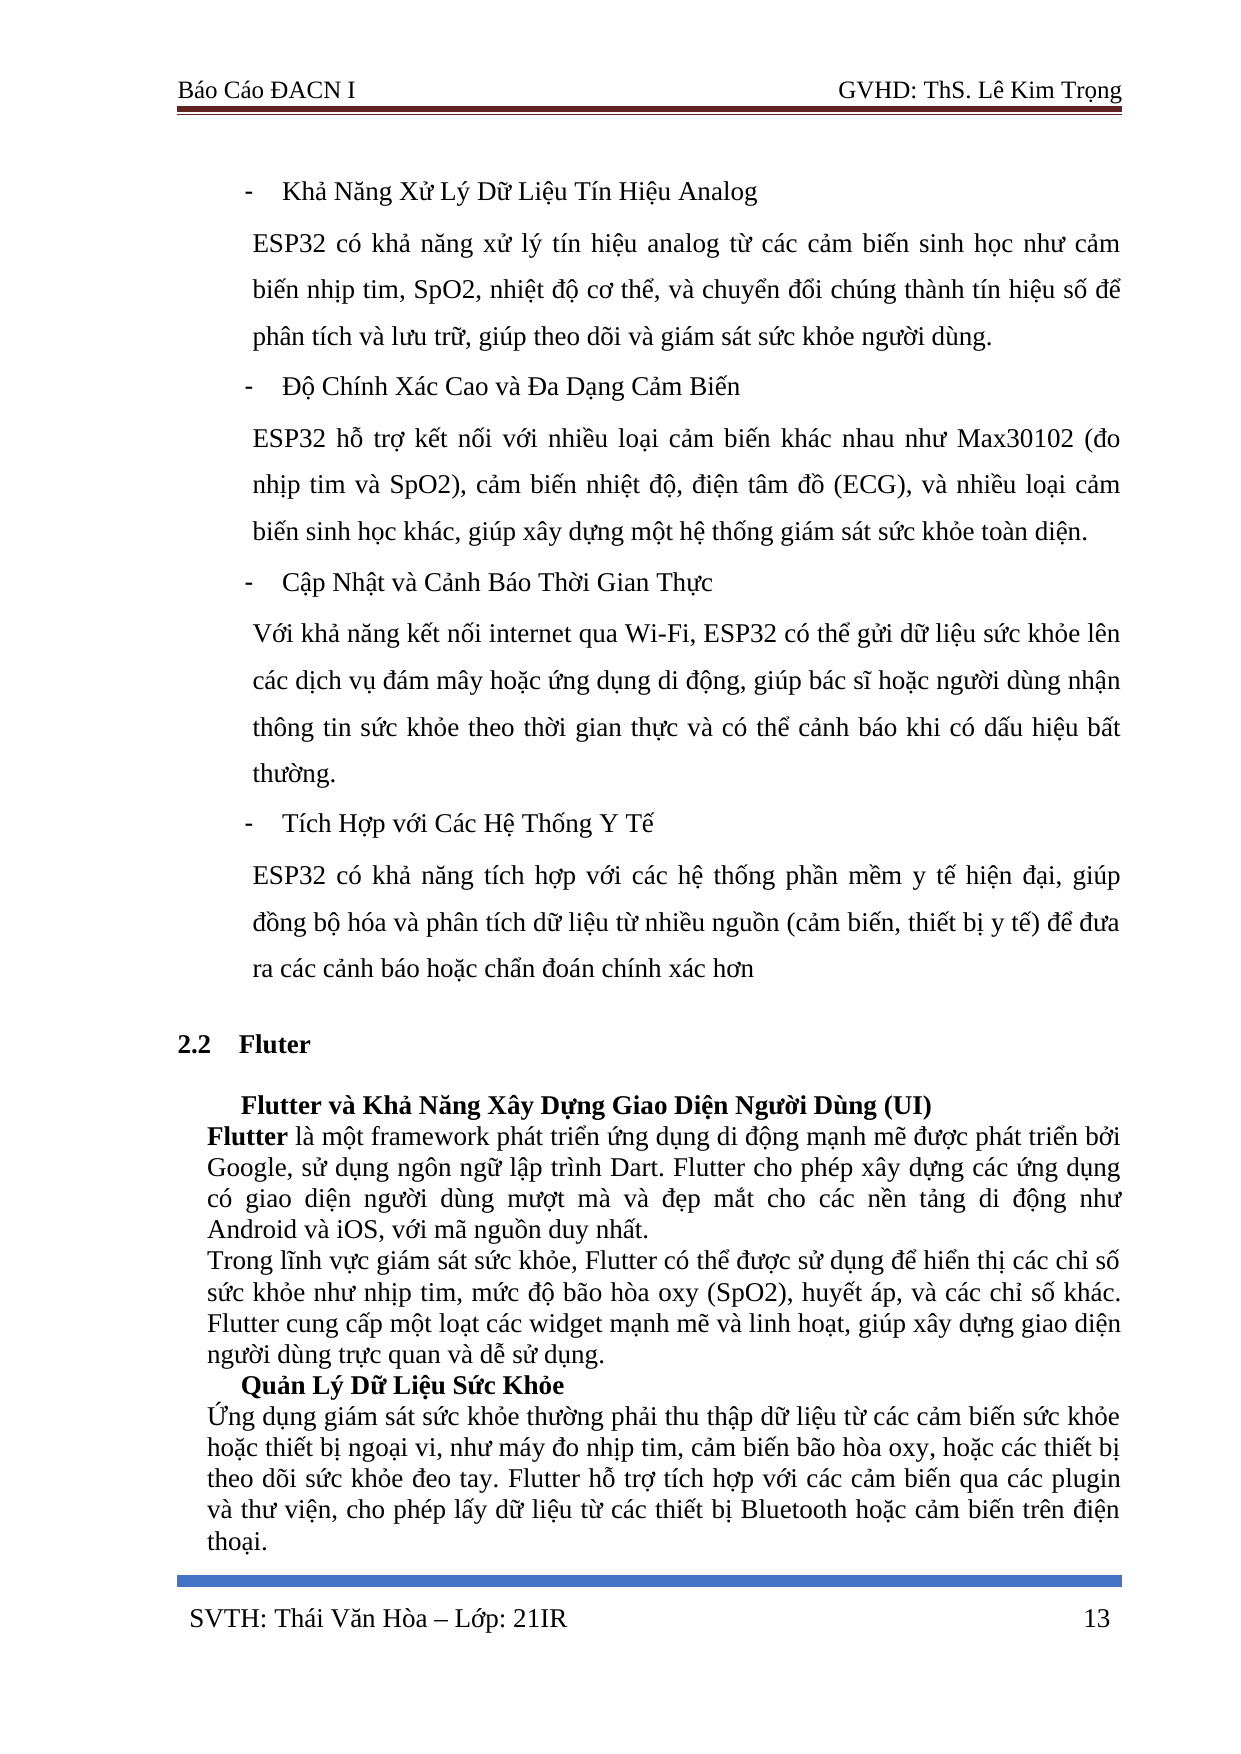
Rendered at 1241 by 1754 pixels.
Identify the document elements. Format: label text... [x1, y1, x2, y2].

list ESP32 có khả năng tích hợp với các hệ thống phần mềm y tế hiện đại, giúp đồng bộ hóa và phân tích dữ liệu từ nhiều nguồn (cảm biến, thiết bị y tế) để đưa ra các cảnh báo hoặc chẩn đoán chính xác hơn [252, 859, 1122, 984]
subtitle Fluter [177, 1028, 1122, 1059]
list Độ Chính Xác Cao và Đa Dạng Cảm Biến [244, 367, 1122, 403]
text Quản Lý Dữ Liệu Sức Khỏe [207, 1369, 1122, 1400]
text Flutter và Khả Năng Xây Dựng Giao Diện Người Dùng (UI) [207, 1089, 1122, 1120]
text Ứng dụng giám sát sức khỏe thường phải thu thập dữ liệu từ các cảm biến sức khỏe hoặc thiết bị ngoại vi, như máy đo nhịp tim, cảm biến bão hòa oxy, hoặc các thiết bị theo dõi sức khỏe đeo tay. Flutter hỗ trợ tích hợp với các cảm biến qua các plugin và thư viện, cho phép lấy dữ liệu từ các thiết bị Bluetooth hoặc cảm biến trên điện thoại. [207, 1400, 1122, 1556]
list ESP32 có khả năng xử lý tín hiệu analog từ các cảm biến sinh học như cảm biến nhịp tim, SpO2, nhiệt độ cơ thể, và chuyển đổi chúng thành tín hiệu số để phân tích và lưu trữ, giúp theo dõi và giám sát sức khỏe người dùng. [252, 227, 1122, 351]
list Tích Hợp với Các Hệ Thống Y Tế [244, 804, 1122, 841]
text Trong lĩnh vực giám sát sức khỏe, Flutter có thể được sử dụng để hiển thị các chỉ số sức khỏe như nhịp tim, mức độ bão hòa oxy (SpO2), huyết áp, và các chỉ số khác. Flutter cung cấp một loạt các widget mạnh mẽ và linh hoạt, giúp xây dựng giao diện người dùng trực quan và dễ sử dụng. [207, 1244, 1122, 1369]
text Flutter là một framework phát triển ứng dụng di động mạnh mẽ được phát triển bởi Google, sử dụng ngôn ngữ lập trình Dart. Flutter cho phép xây dựng các ứng dụng có giao diện người dùng mượt mà và đẹp mắt cho các nền tảng di động như Android và iOS, với mã nguồn duy nhất. [207, 1120, 1122, 1244]
list Cập Nhật và Cảnh Báo Thời Gian Thực [244, 562, 1122, 599]
list Khả Năng Xử Lý Dữ Liệu Tín Hiệu Analog [244, 171, 1122, 208]
list Với khả năng kết nối internet qua Wi-Fi, ESP32 có thể gửi dữ liệu sức khỏe lên các dịch vụ đám mây hoặc ứng dụng di động, giúp bác sĩ hoặc người dùng nhận thông tin sức khỏe theo thời gian thực và có thể cảnh báo khi có dấu hiệu bất thường. [252, 617, 1122, 788]
list ESP32 hỗ trợ kết nối với nhiều loại cảm biến khác nhau như Max30102 (đo nhịp tim và SpO2), cảm biến nhiệt độ, điện tâm đồ (ECG), và nhiều loại cảm biến sinh học khác, giúp xây dựng một hệ thống giám sát sức khỏe toàn diện. [252, 422, 1122, 546]
